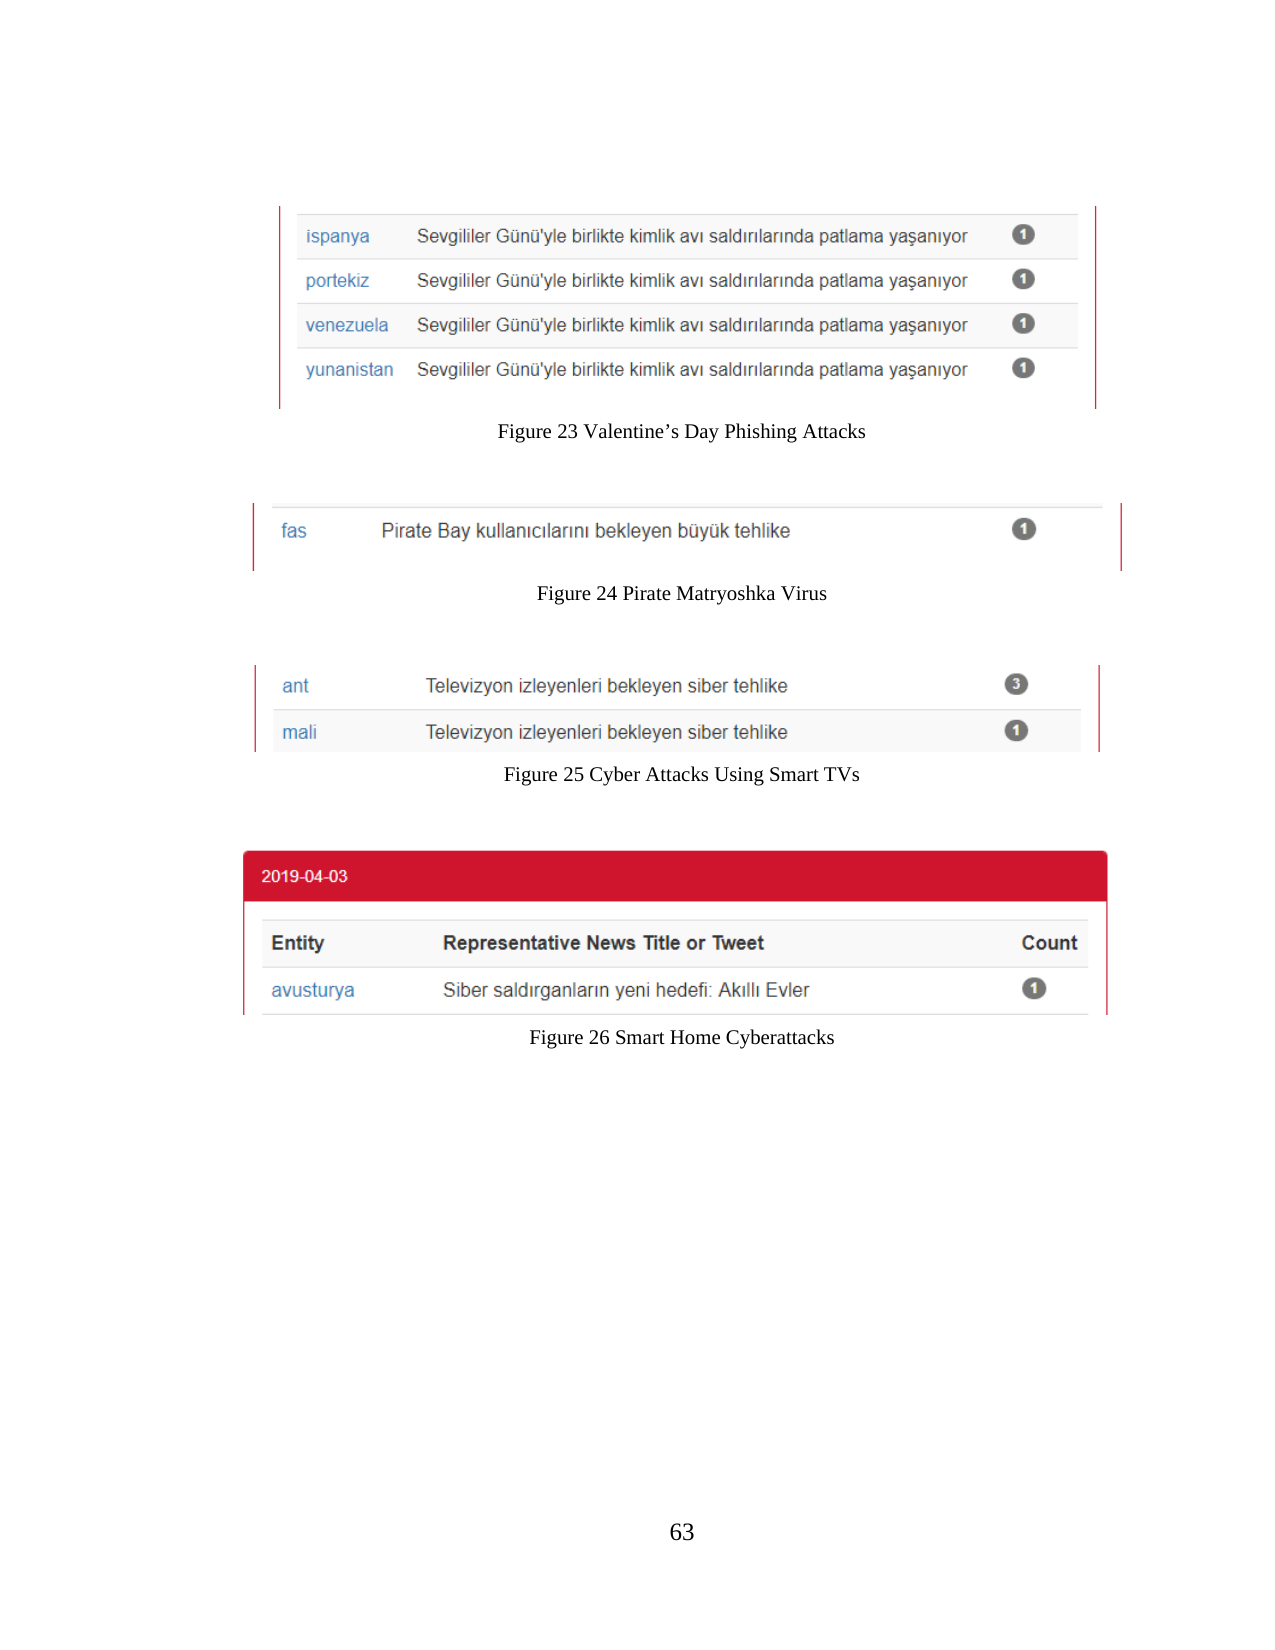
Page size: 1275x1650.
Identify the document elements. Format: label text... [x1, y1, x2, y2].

text Figure 24 Pirate Matryoshka Virus [236, 581, 1127, 605]
picture [236, 665, 1128, 752]
picture [236, 846, 1128, 1015]
text Figure 23 Valentine’s Day Phishing Attacks [236, 419, 1127, 443]
picture [236, 206, 1128, 409]
picture [236, 503, 1128, 571]
text Figure 26 Smart Home Cyberattacks [236, 1024, 1127, 1049]
text Figure 25 Cyber Attacks Using Smart TVs [236, 762, 1127, 786]
